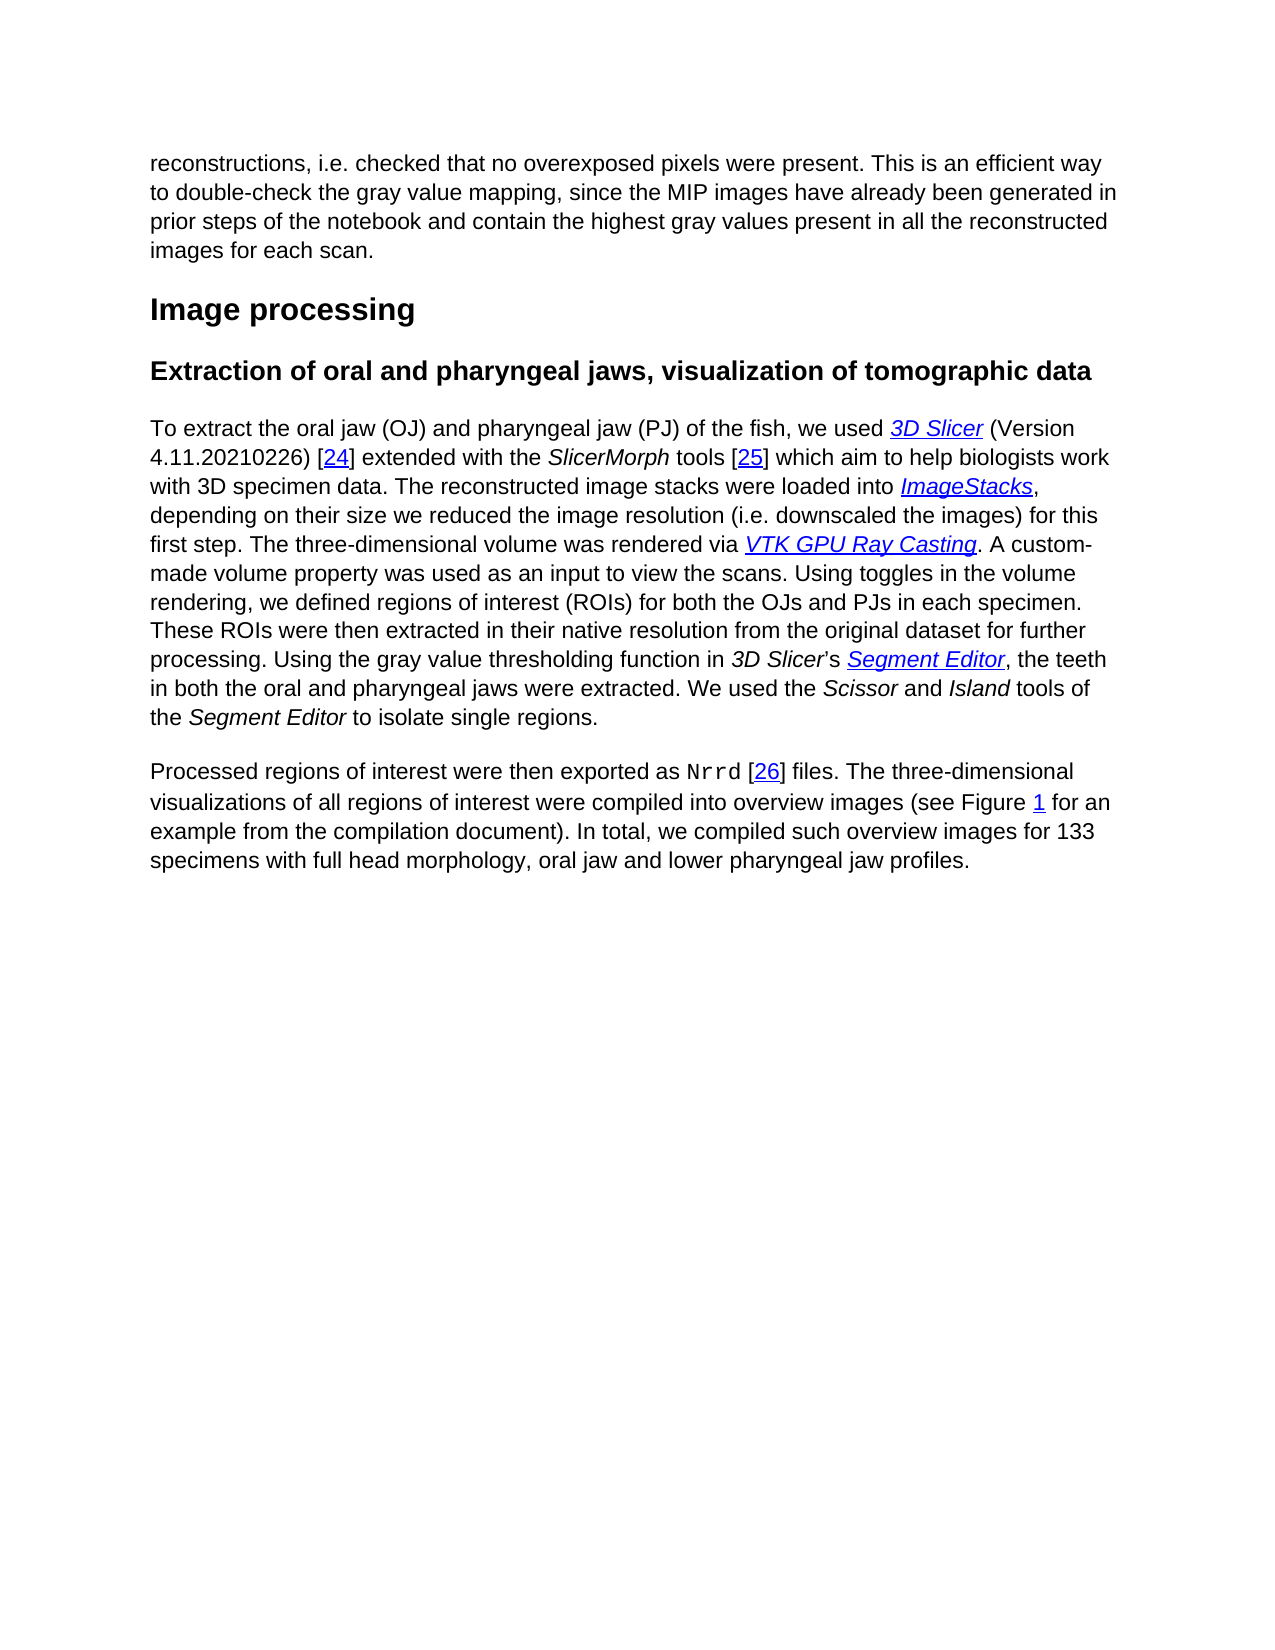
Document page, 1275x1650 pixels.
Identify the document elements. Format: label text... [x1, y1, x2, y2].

subtitle Image processing [150, 291, 1125, 327]
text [150, 150, 1125, 263]
text Processed regions of interest were then exported as Nrrd [26] files. The three-dimensional visualizations of all regions of interest were compiled into overview images (see Figure 1 for an example from the compilation document). In total, we compiled such overview images for 133 specimens with full head morphology, oral jaw and lower pharyngeal jaw profiles. [150, 758, 1125, 873]
subtitle Extraction of oral and pharyngeal jaws, visualization of tomographic data [150, 355, 1125, 387]
text To extract the oral jaw (OJ) and pharyngeal jaw (PJ) of the fish, we used 3D Slicer (Version 4.11.20210226) [24] extended with the SlicerMorph tools [25] which aim to help biologists work with 3D specimen data. The reconstructed image stacks were loaded into ImageStacks, depending on their size we reduced the image resolution (i.e. downscaled the images) for this first step. The three-dimensional volume was rendered via VTK GPU Ray Casting. A custom-made volume property was used as an input to view the scans. Using toggles in the volume rendering, we defined regions of interest (ROIs) for both the OJs and PJs in each specimen. These ROIs were then extracted in their native resolution from the original dataset for further processing. Using the gray value thresholding function in 3D Slicer’s Segment Editor, the teeth in both the oral and pharyngeal jaws were extracted. We used the Scissor and Island tools of the Segment Editor to isolate single regions. [150, 415, 1125, 731]
